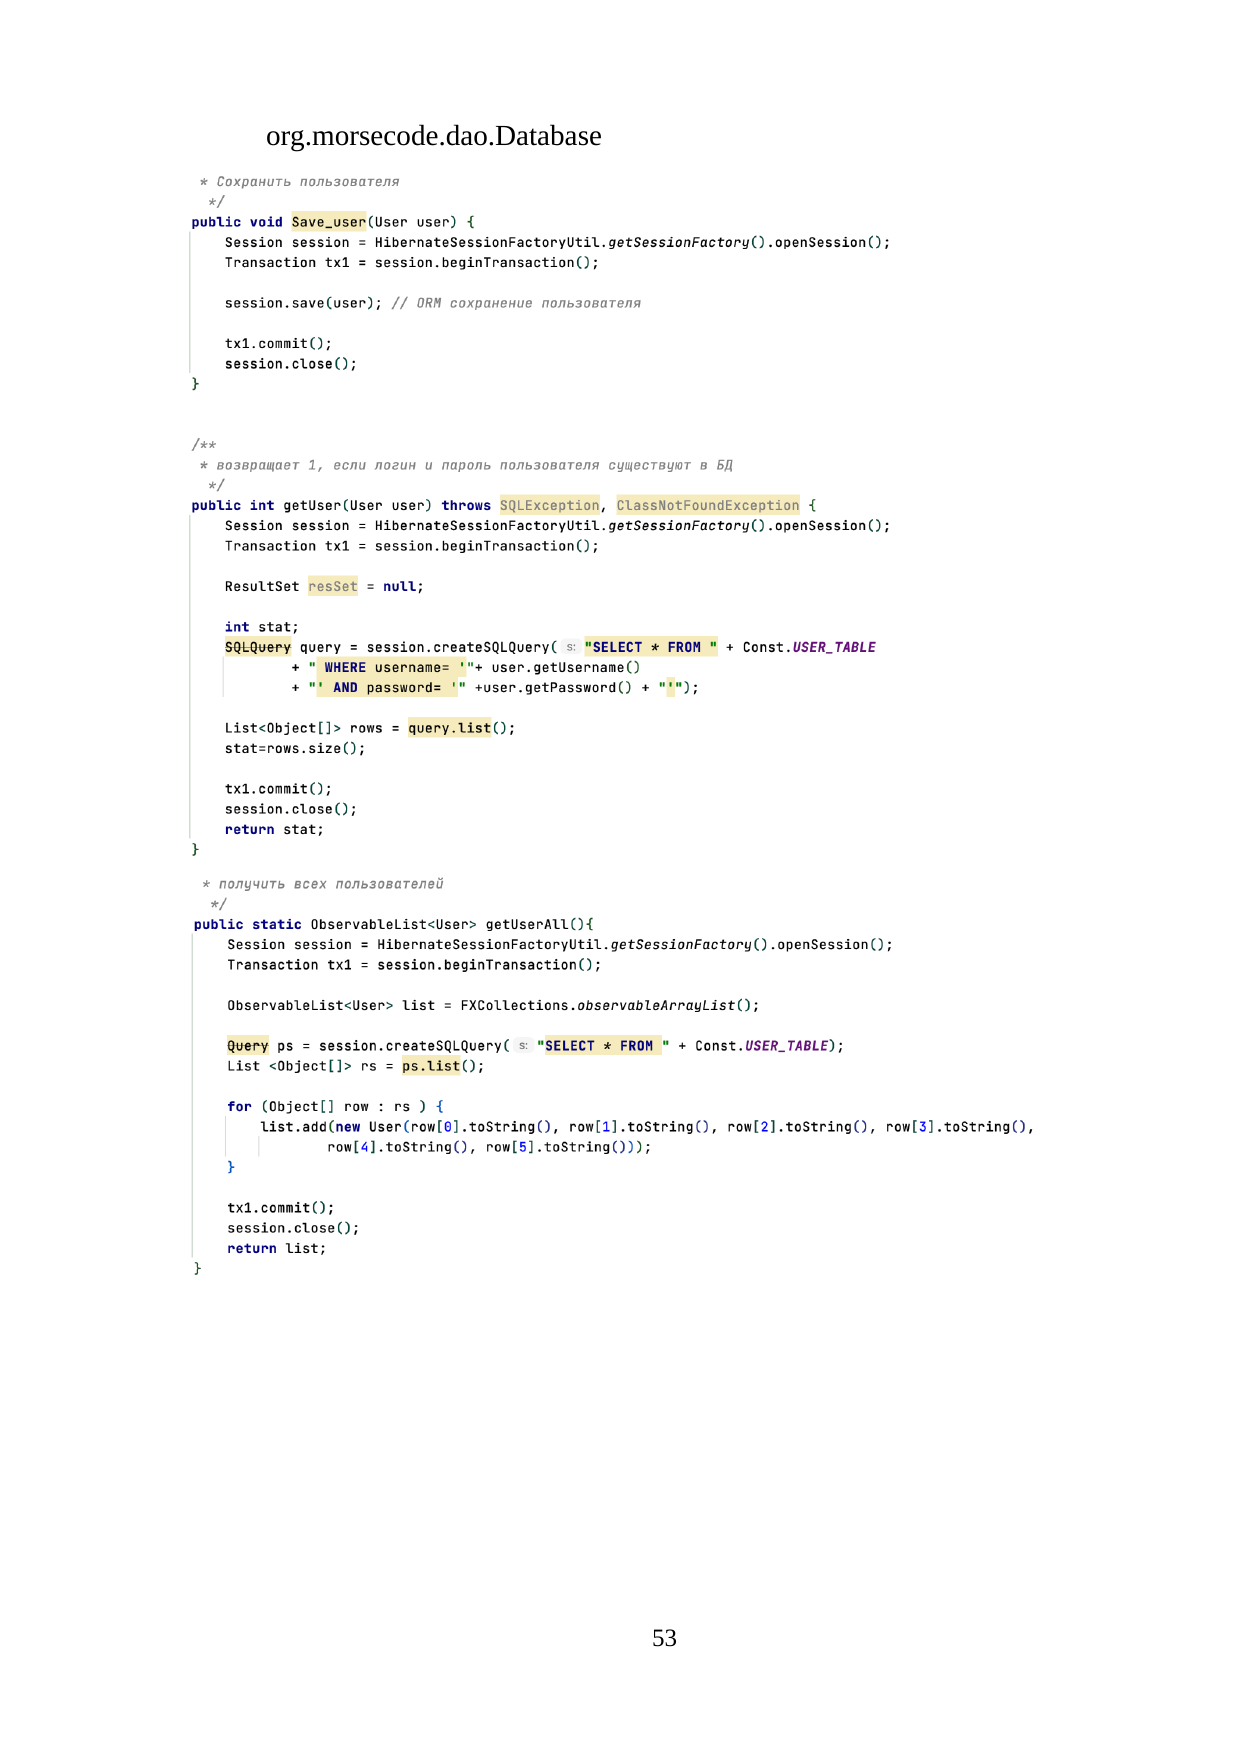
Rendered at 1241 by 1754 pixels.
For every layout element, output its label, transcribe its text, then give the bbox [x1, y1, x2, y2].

list org.morsecode.dao.Database [177, 118, 1152, 152]
picture [177, 875, 1152, 1280]
picture [177, 168, 1152, 861]
